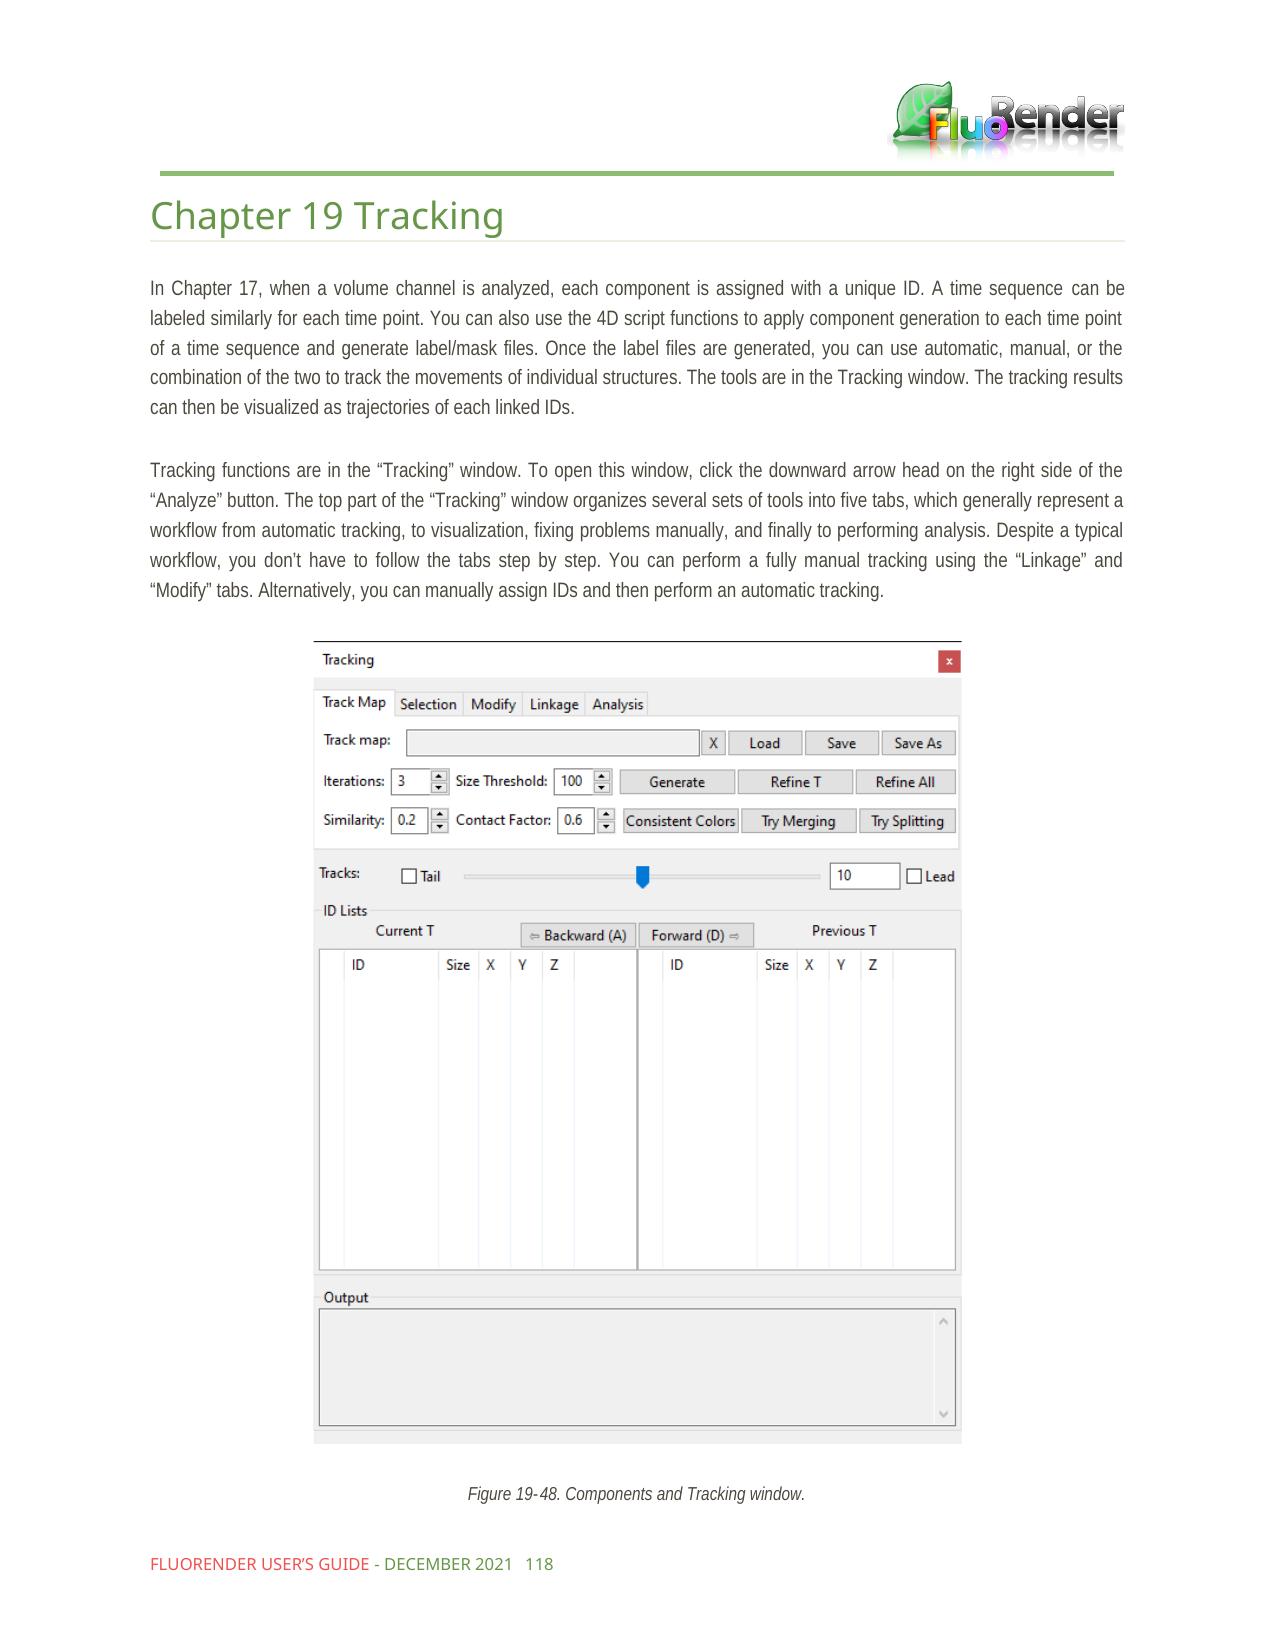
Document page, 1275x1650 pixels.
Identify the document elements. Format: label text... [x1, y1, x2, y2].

picture [887, 75, 1125, 165]
text In Chapter 17, when a volume channel is analyzed, each component is assigned with a unique ID. A time sequence can be labeled similarly for each time point. You can also use the 4D script functions to apply component generation to each time point of a time sequence and generate label/mask files. Once the label files are generated, you can use automatic, manual, or the combination of the two to track the movements of individual structures. The tools are in the Tracking window. The tracking results can then be visualized as trajectories of each linked IDs. [150, 276, 1125, 419]
picture [313, 641, 962, 1444]
text Tracking functions are in the “Tracking” window. To open this window, click the downward arrow head on the right side of the “Analyze” button. The top part of the “Tracking” window organizes several sets of tools into five tabs, which generally represent a workflow from automatic tracking, to visualization, fixing problems manually, and finally to performing analysis. Despite a typical workflow, you don’t have to follow the tabs step by step. You can perform a fully manual tracking using the “Linkage” and “Modify” tabs. Alternatively, you can manually assign IDs and then perform an automatic tracking. [150, 458, 1125, 602]
subtitle Tracking [150, 189, 1125, 240]
